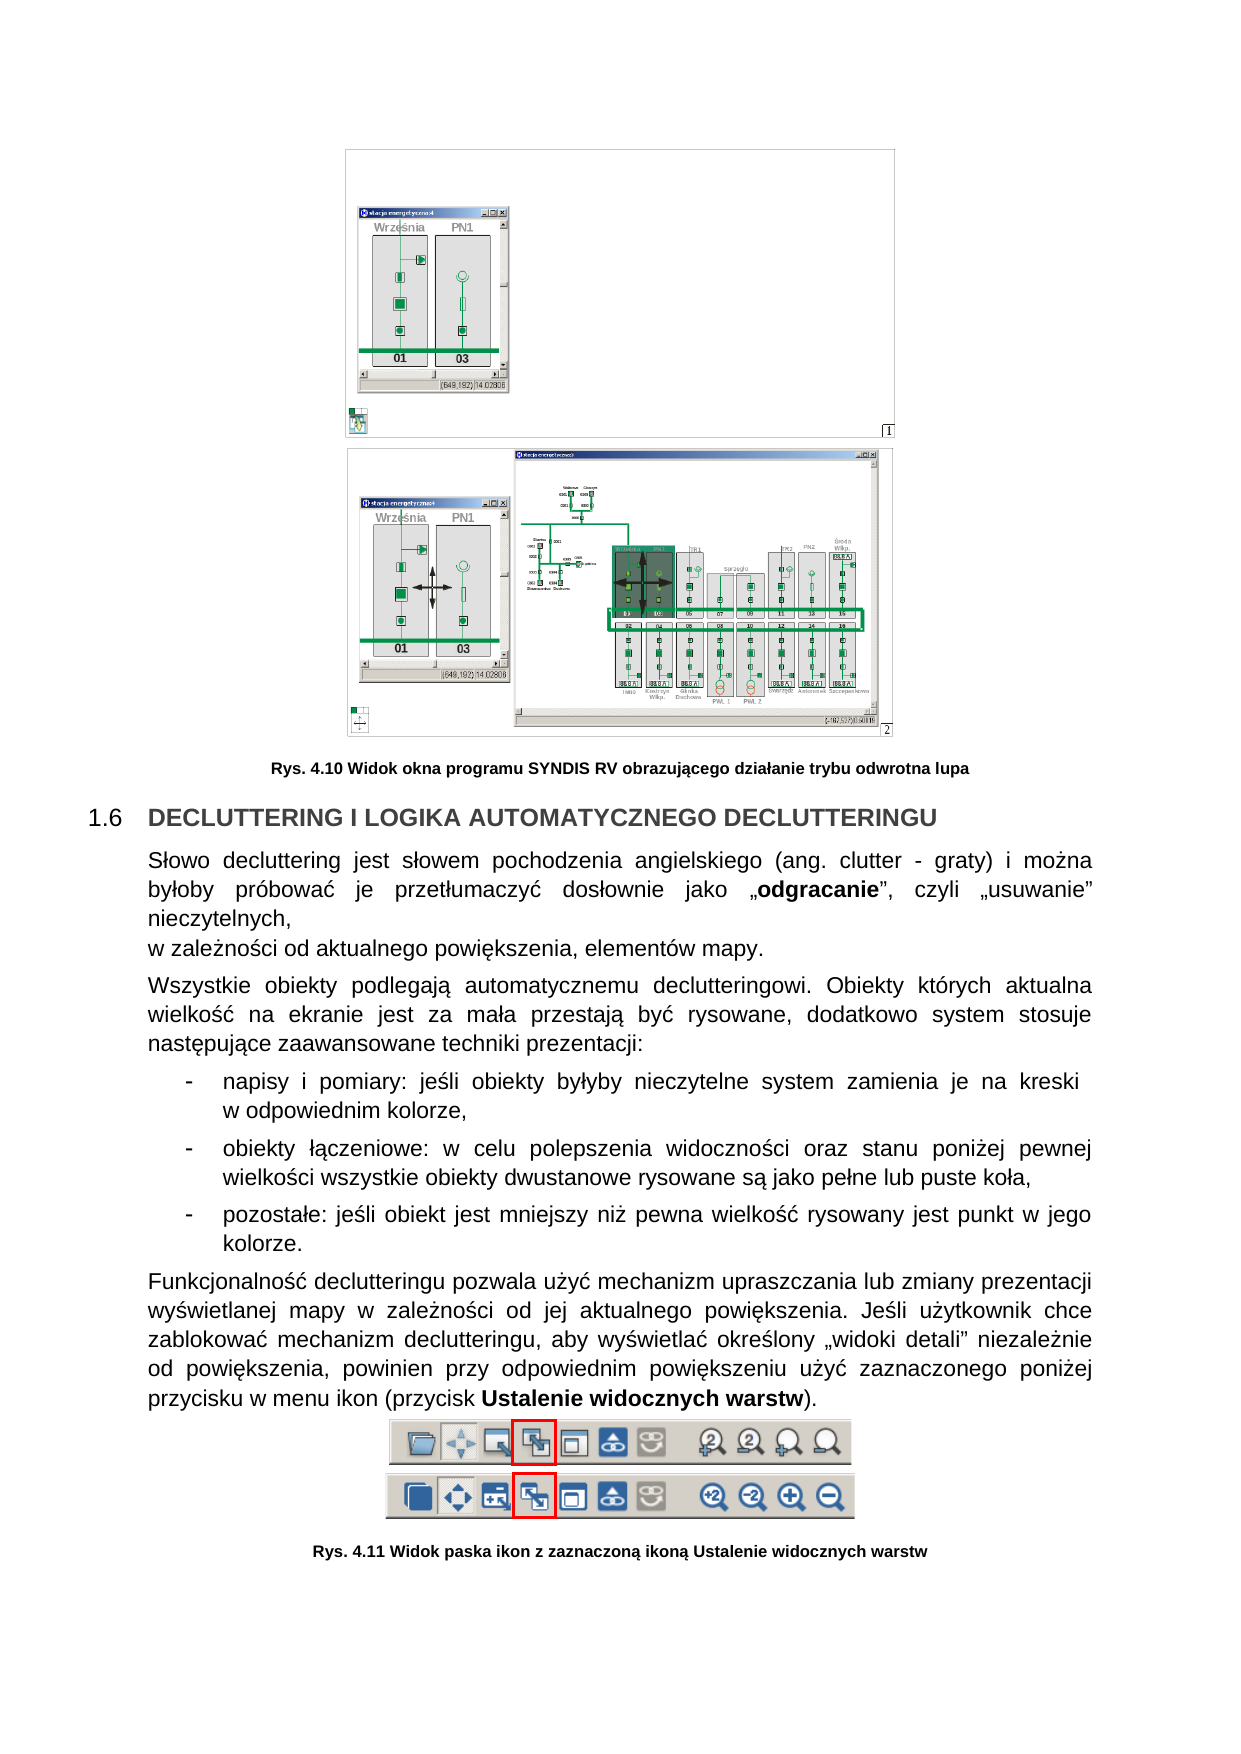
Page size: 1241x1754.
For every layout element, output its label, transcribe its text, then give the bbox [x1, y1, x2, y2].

picture [515, 1475, 554, 1516]
list napisy i pomiary: jeśli obiekty byłyby nieczytelne system zamienia je na kreski w odpowiednim kolorze, [185, 1065, 1093, 1123]
text Funkcjonalność declutteringu pozwala użyć mechanizm upraszczania lub zmiany prezentacji wyświetlanej mapy w zależności od jej aktualnego powiększenia. Jeśli użytkownik chce zablokować mechanizm declutteringu, aby wyświetlać określony „widoki detali” niezależnie od powiększenia, powinien przy odpowiednim powiększeniu użyć zaznaczonego poniżej przycisku w menu ikon (przycisk Ustalenie widocznych warstw). [148, 1265, 1093, 1411]
list pozostałe: jeśli obiekt jest mniejszy niż pewna wielkość rysowany jest punkt w jego kolorze. [185, 1198, 1093, 1257]
picture [514, 1422, 554, 1463]
picture [389, 1419, 511, 1465]
picture [385, 1473, 512, 1519]
picture [557, 1473, 855, 1519]
subtitle Decluttering i logika automatycznego declutteringu [88, 803, 1093, 832]
text Wszystkie obiekty podlegają automatycznemu declutteringowi. Obiekty których aktualna wielkość na ekranie jest za mała przestają być rysowane, dodatkowo system stosuje następujące zaawansowane techniki prezentacji: [148, 969, 1093, 1057]
list obiekty łączeniowe: w celu polepszenia widoczności oraz stanu poniżej pewnej wielkości wszystkie obiekty dwustanowe rysowane są jako pełne lub puste koła, [185, 1132, 1093, 1190]
picture [557, 1419, 852, 1465]
text Słowo decluttering jest słowem pochodzenia angielskiego (ang. clutter - graty) i można byłoby próbować je przetłumaczyć dosłownie jako „odgracanie”, czyli „usuwanie” nieczytelnych, w zależności od aktualnego powiększenia, elementów mapy. [148, 844, 1093, 961]
